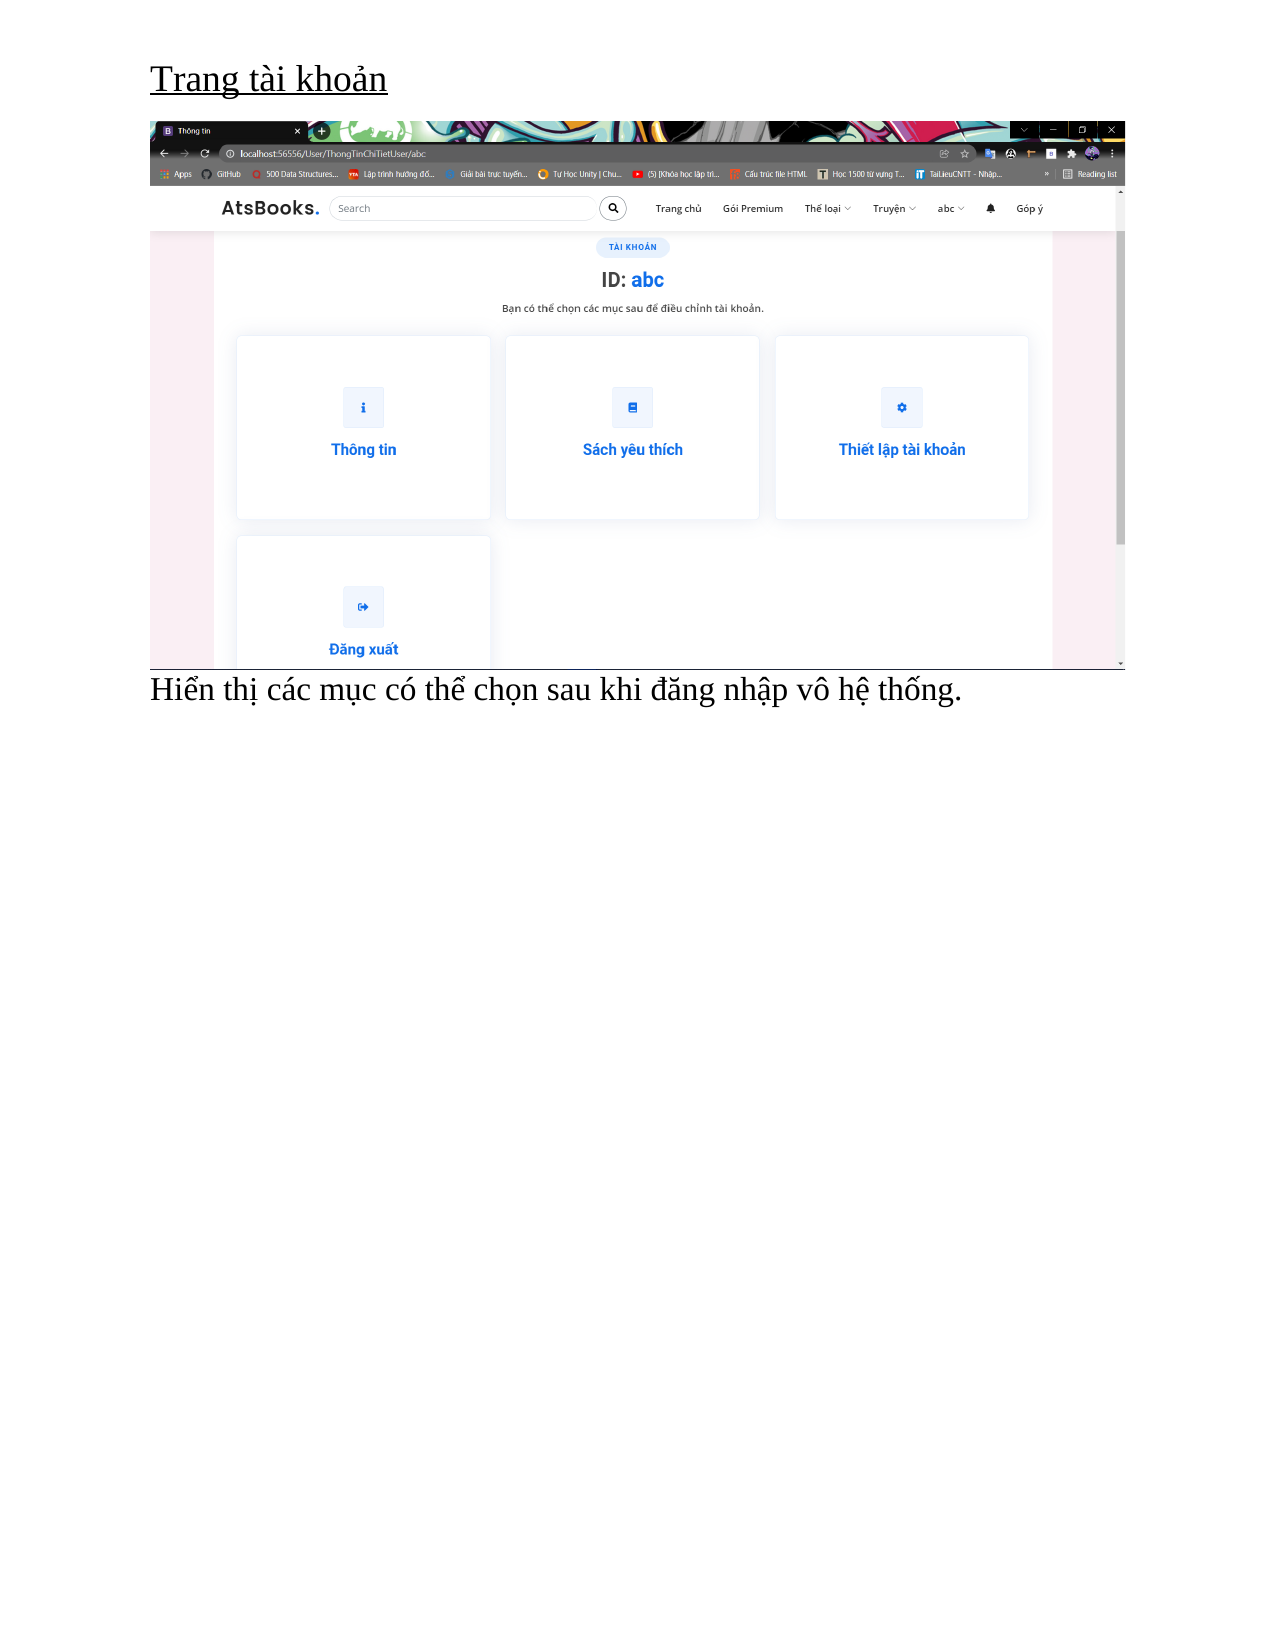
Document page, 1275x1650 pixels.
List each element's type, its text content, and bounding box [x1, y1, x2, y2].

text Trang tài khoản [150, 56, 1125, 99]
text Hiển thị các mục có thể chọn sau khi đăng nhập vô hệ thống. [150, 670, 1125, 708]
picture [150, 121, 1125, 670]
